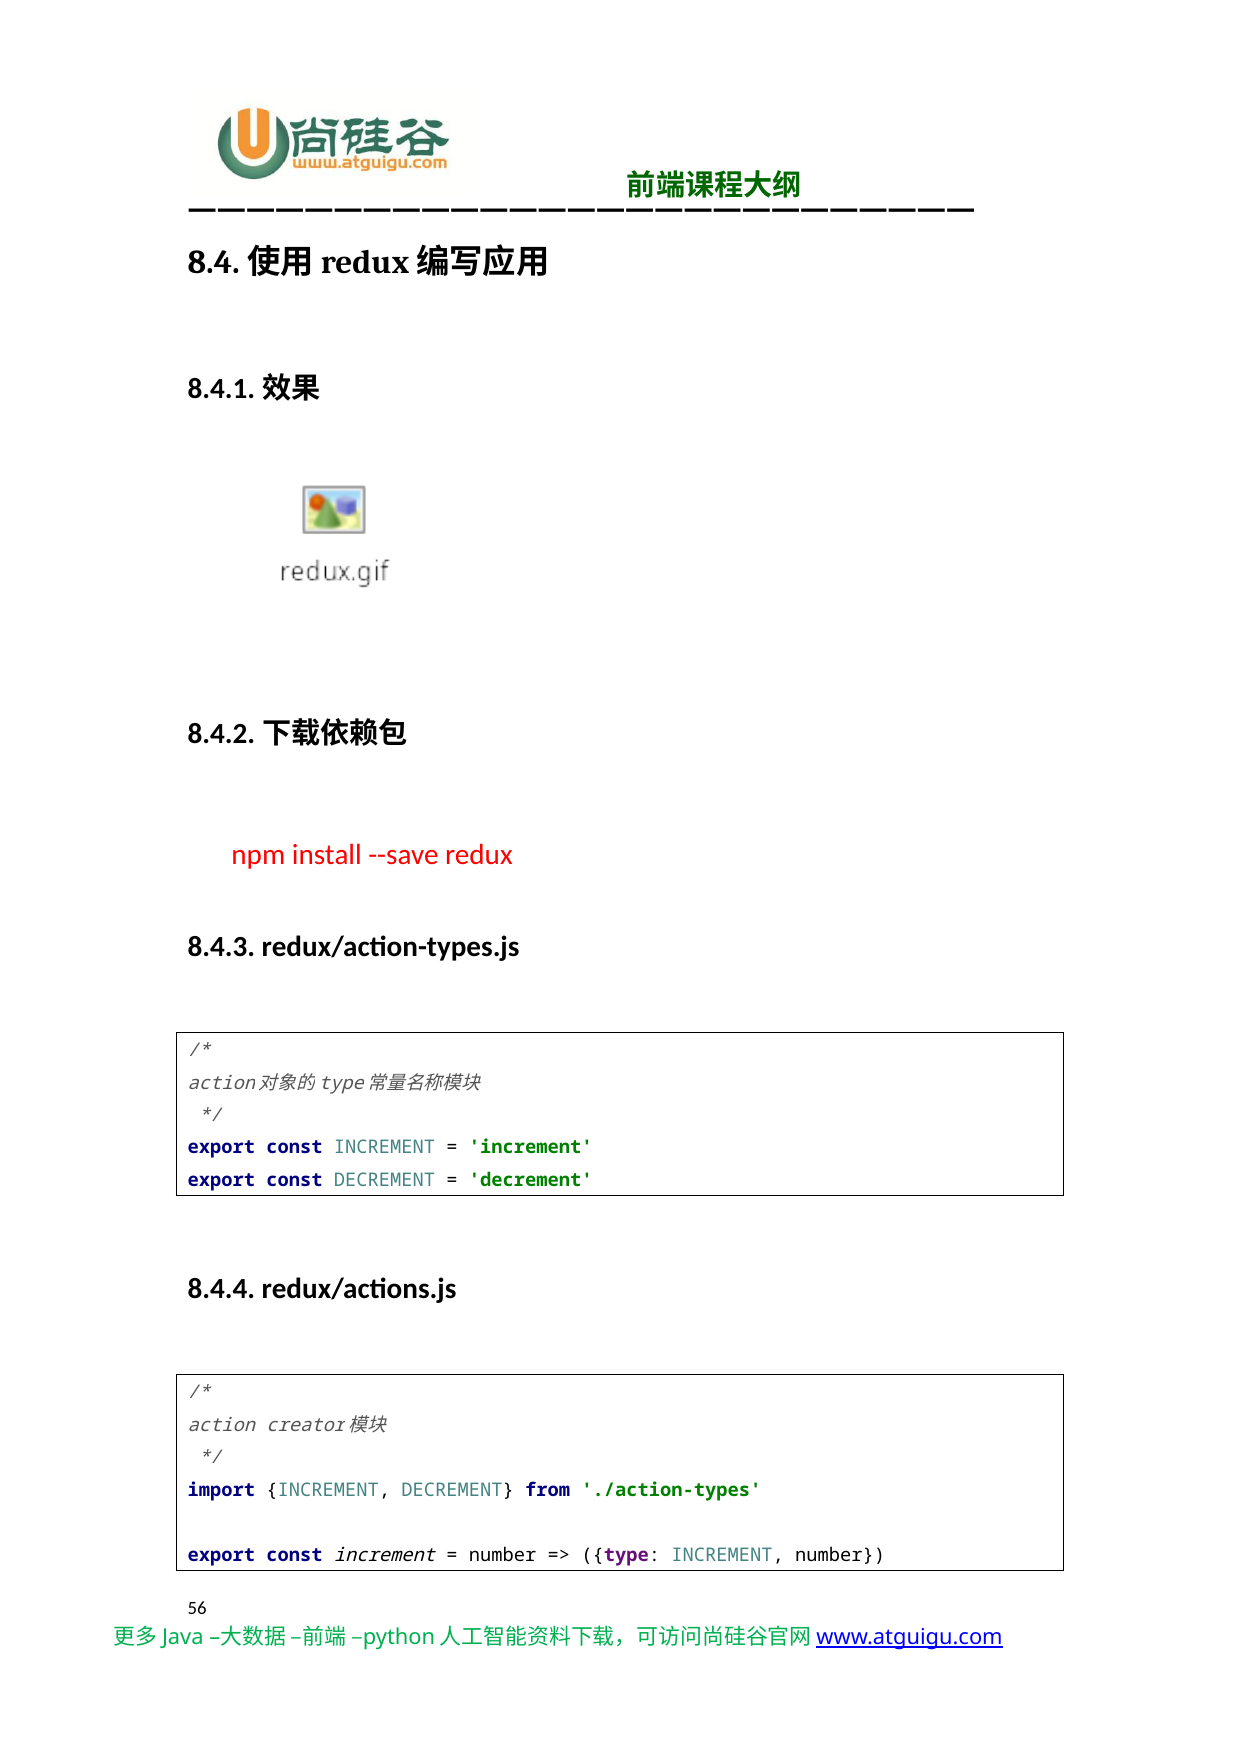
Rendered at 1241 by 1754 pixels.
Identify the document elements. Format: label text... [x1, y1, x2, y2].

text npm install --save redux [187, 822, 1053, 887]
picture [187, 88, 479, 195]
subtitle 8.4.2. 下载依赖包 [187, 699, 1053, 764]
subtitle 8.4.4. redux/actions.js [187, 1256, 1053, 1321]
subtitle 8.4.3. redux/action-types.js [187, 914, 1053, 979]
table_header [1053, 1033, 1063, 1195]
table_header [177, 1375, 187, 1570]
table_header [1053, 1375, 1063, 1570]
subtitle 8.4.1. 效果 [187, 354, 1053, 419]
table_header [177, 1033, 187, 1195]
subtitle 8.4. 使用redux编写应用 [187, 227, 1053, 292]
